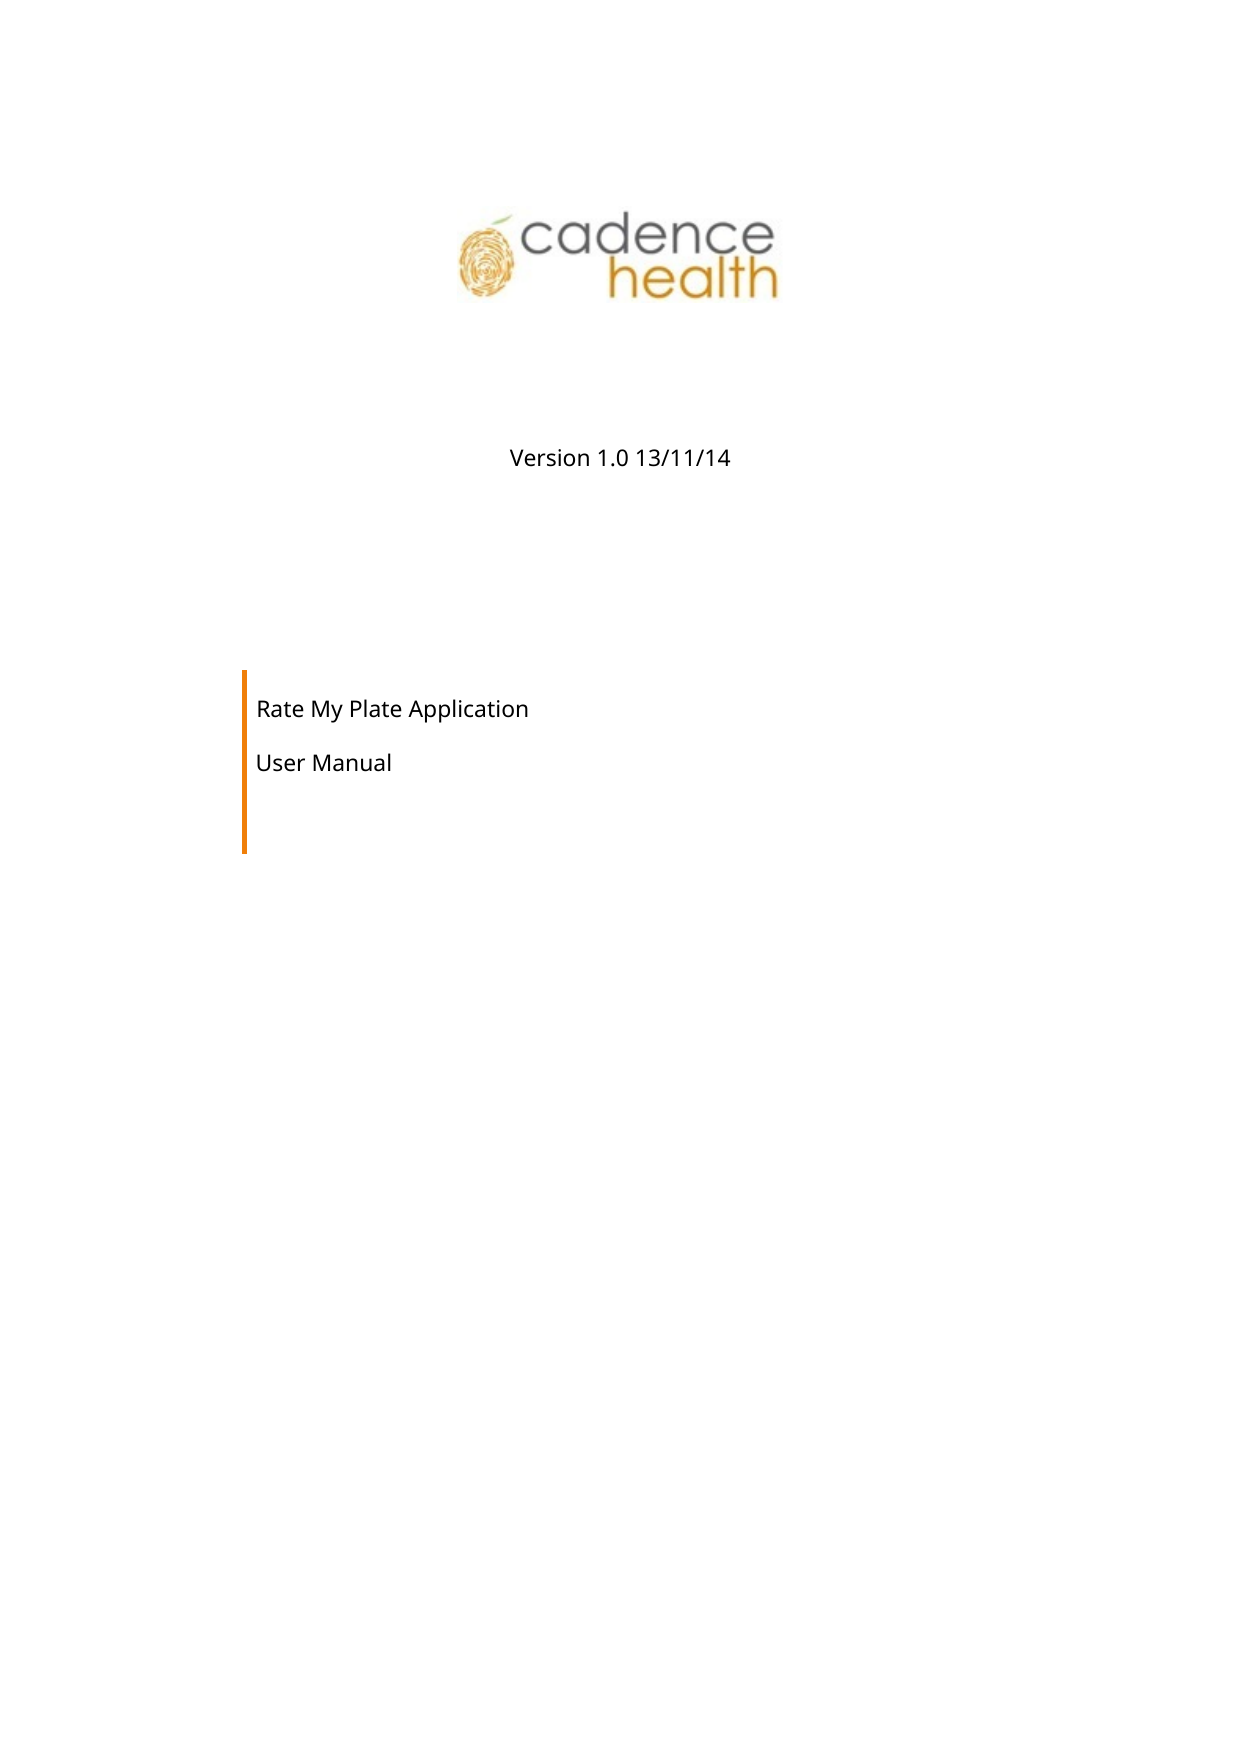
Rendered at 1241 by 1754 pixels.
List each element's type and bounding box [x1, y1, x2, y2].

picture [456, 206, 784, 303]
